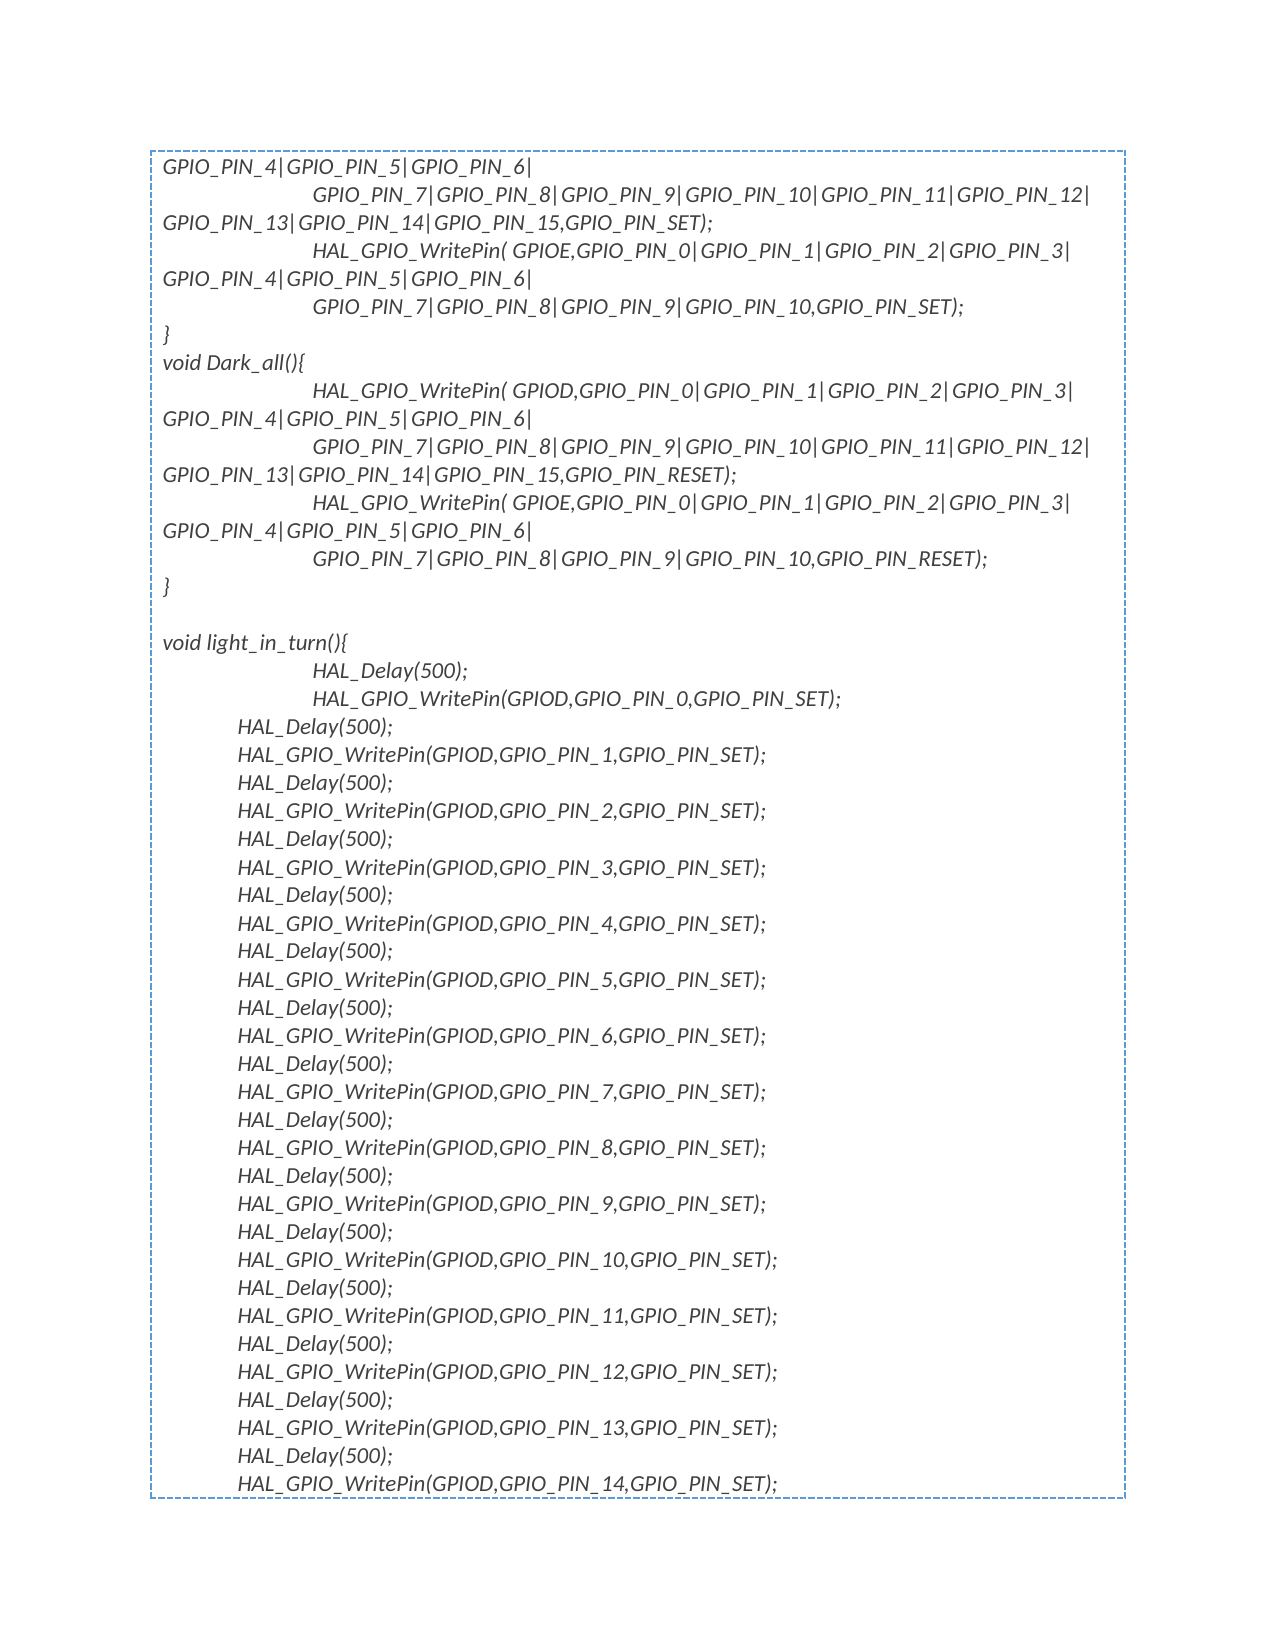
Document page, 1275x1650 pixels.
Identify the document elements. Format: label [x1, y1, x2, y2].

table_header [151, 150, 1125, 1497]
